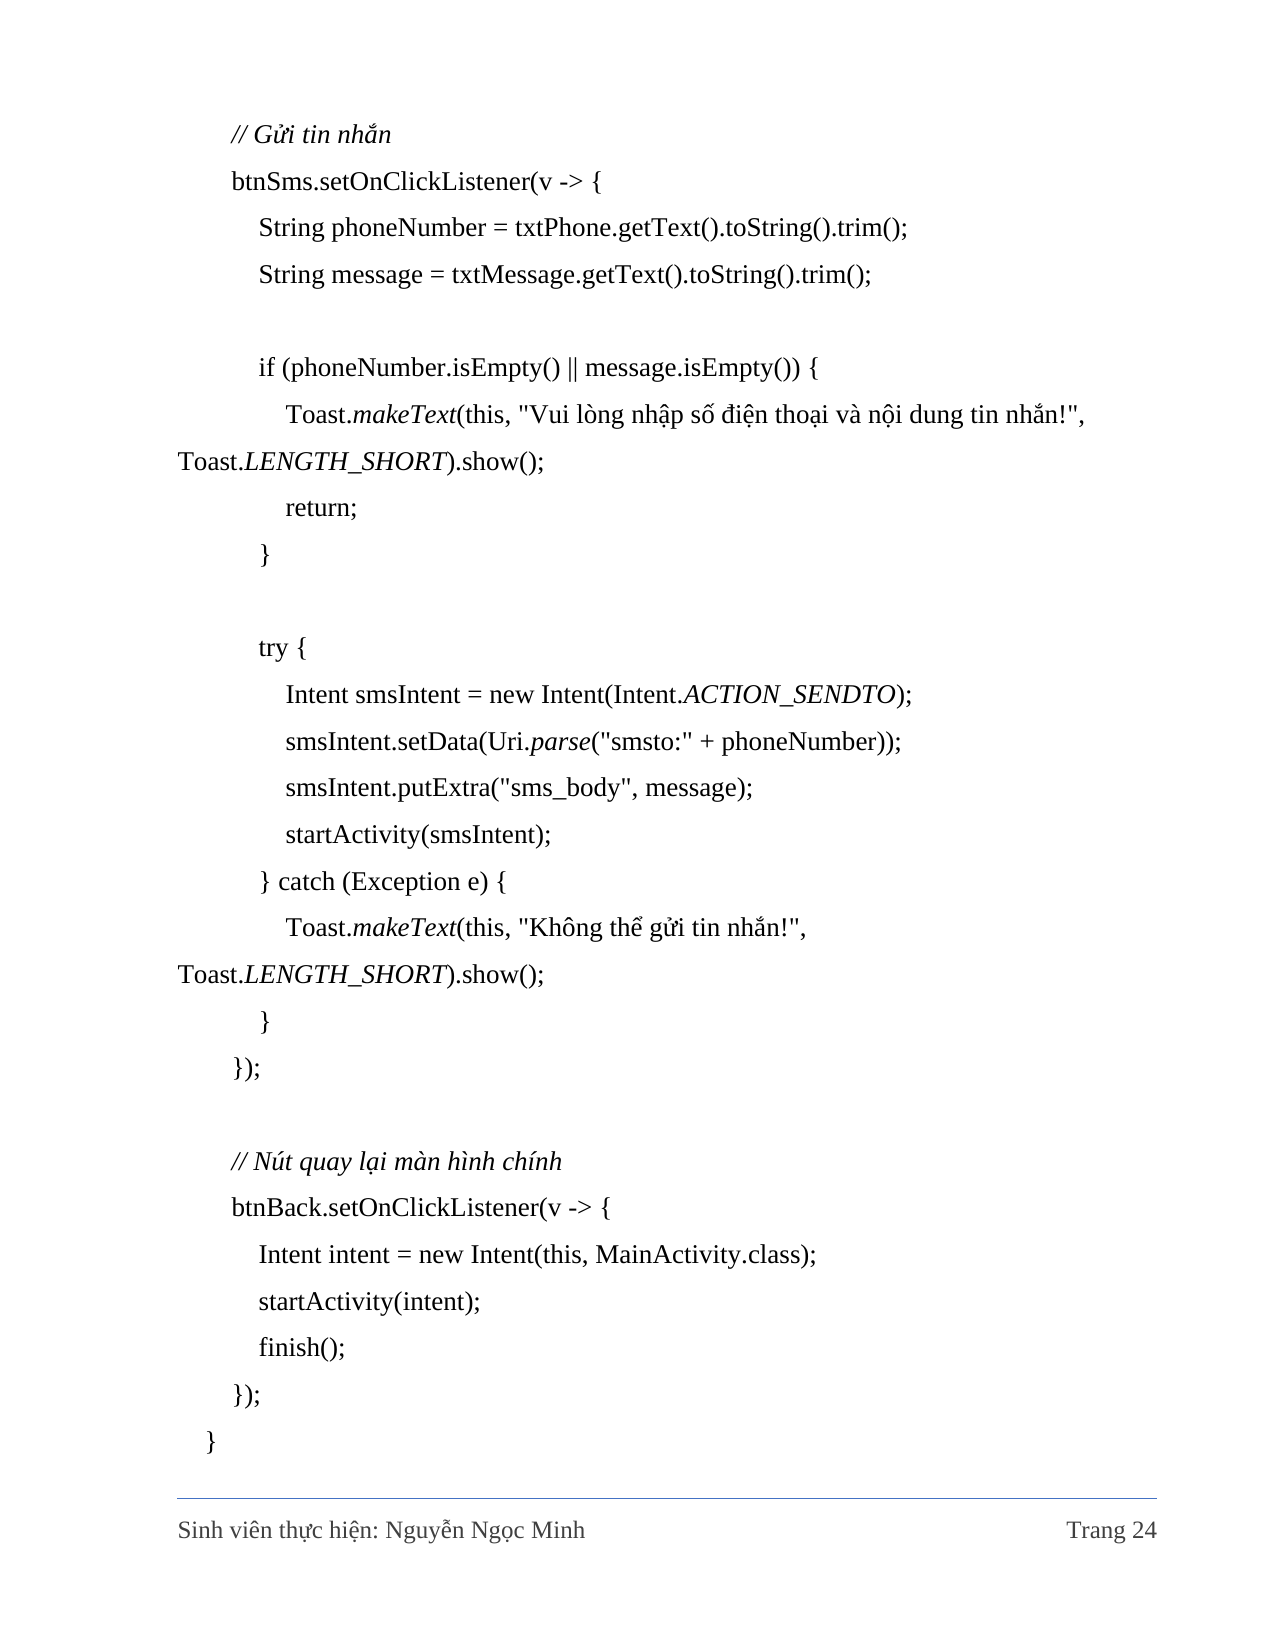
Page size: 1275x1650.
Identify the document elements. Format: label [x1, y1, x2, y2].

text [177, 118, 1157, 1456]
